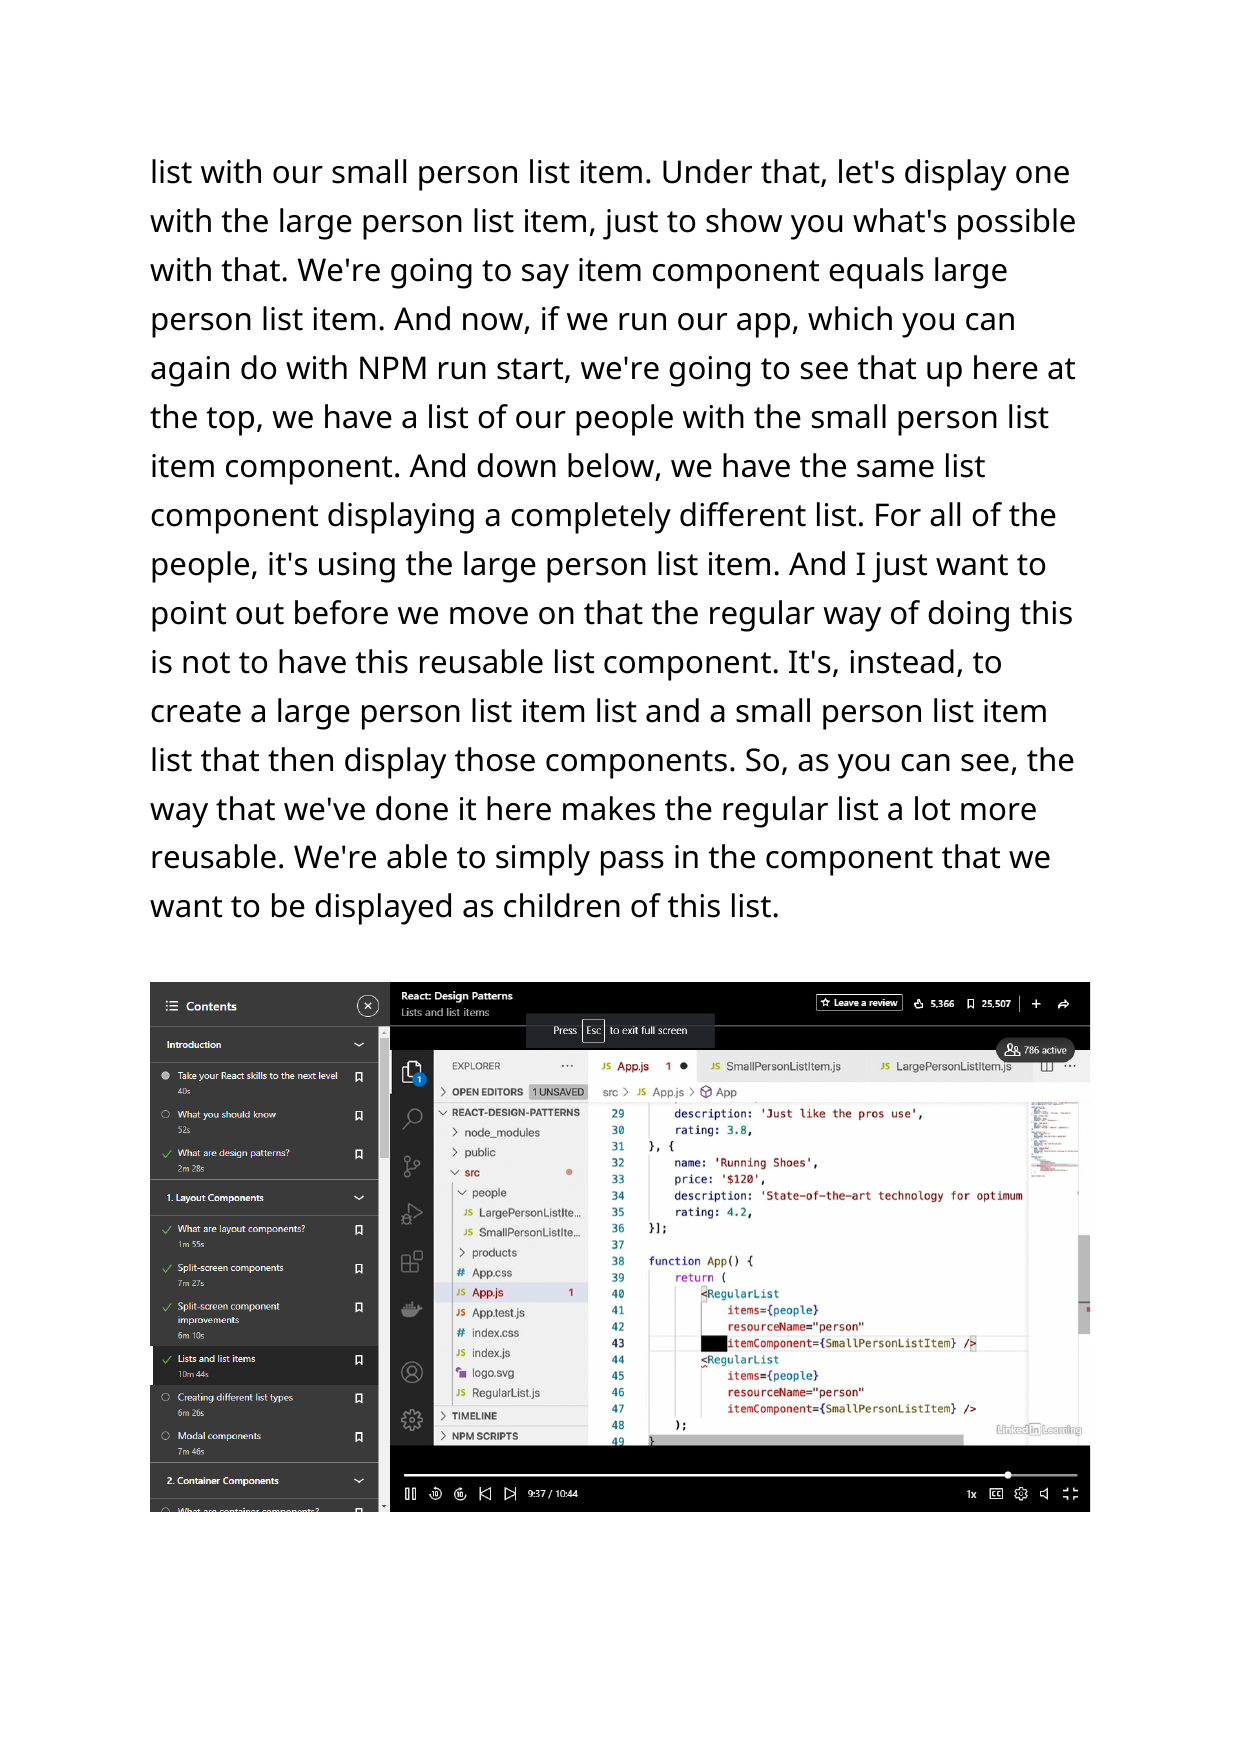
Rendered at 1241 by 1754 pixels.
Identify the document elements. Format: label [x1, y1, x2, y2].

text [150, 150, 1090, 927]
picture [150, 982, 1091, 1512]
